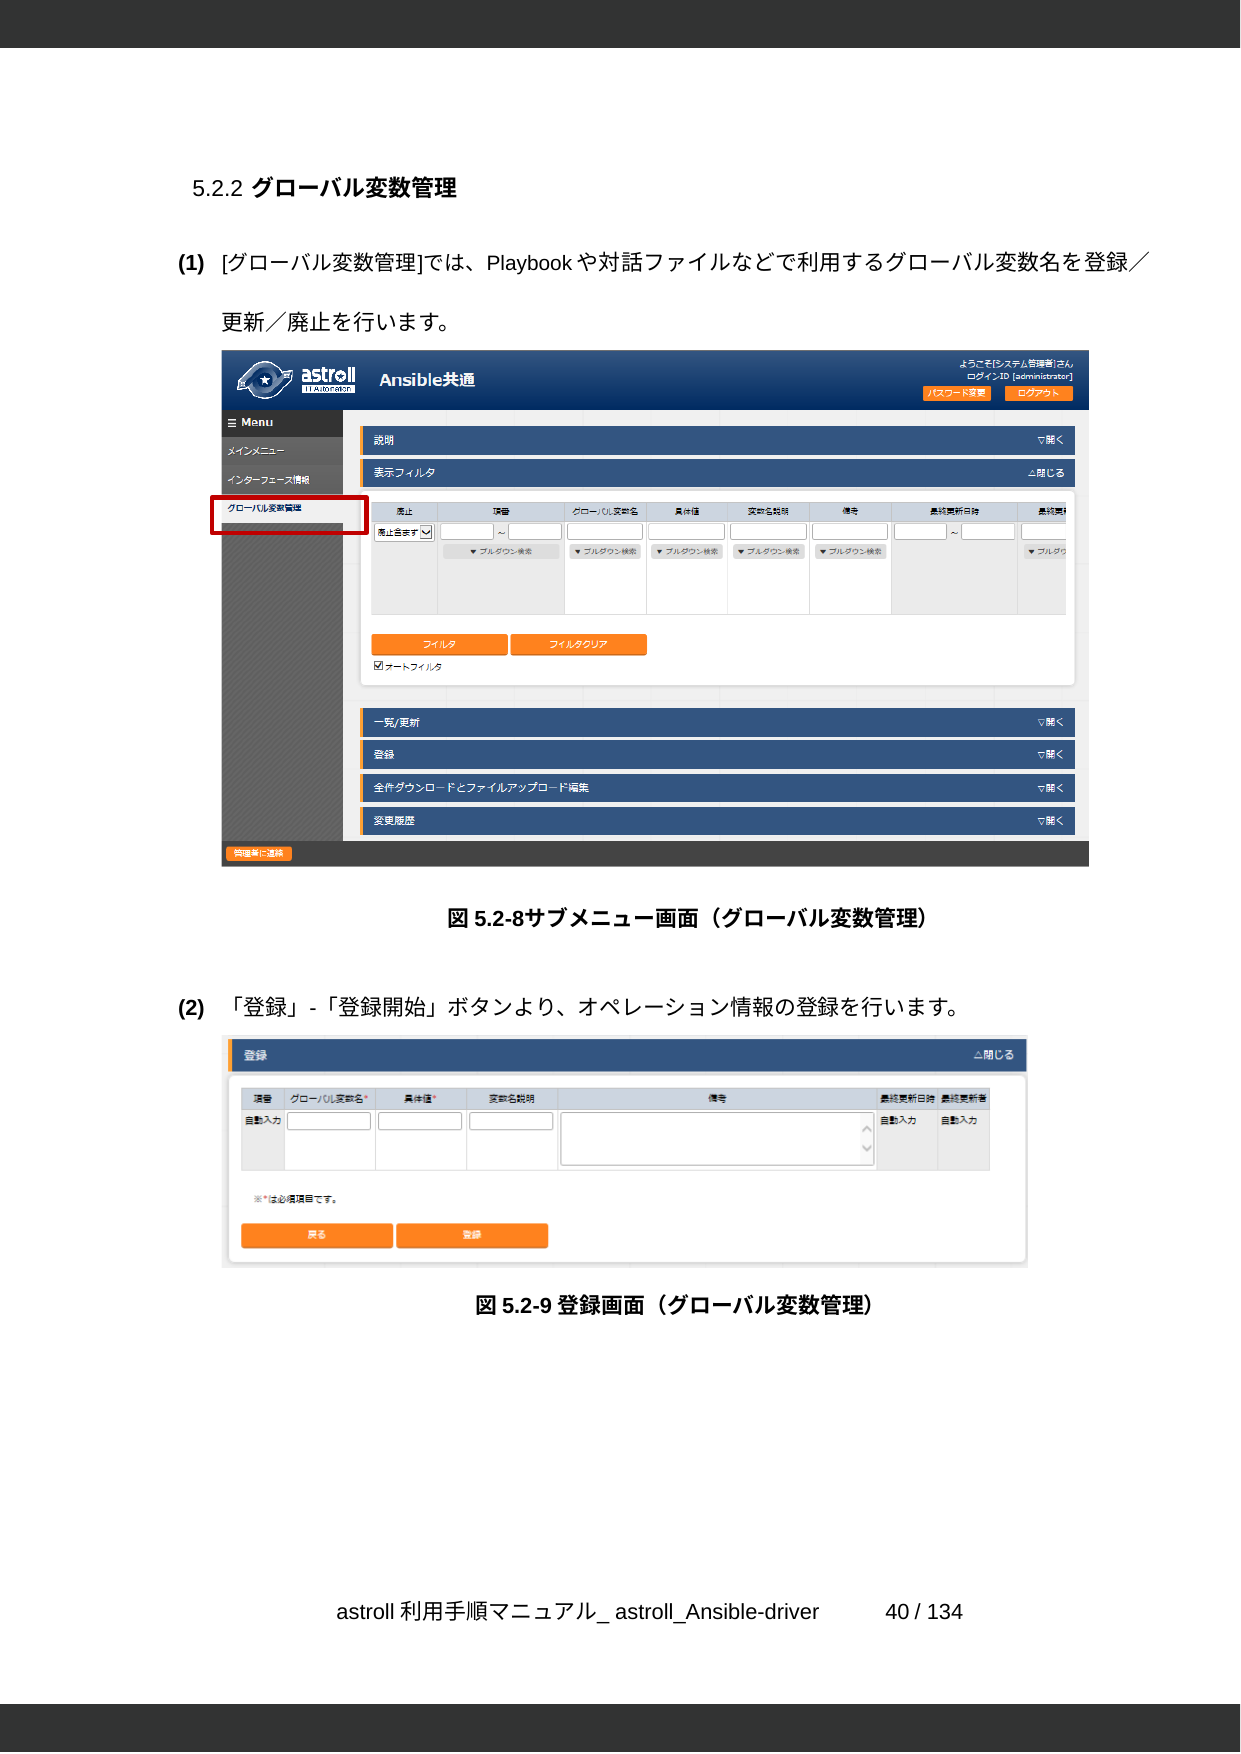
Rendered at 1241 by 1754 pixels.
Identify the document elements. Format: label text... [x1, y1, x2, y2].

subtitle グローバル変数管理 [192, 157, 1152, 216]
picture [0, 1704, 1241, 1752]
picture [0, 0, 1241, 48]
list 「登録」-「登録開始」ボタンより、オペレーション情報の登録を行います。 [178, 976, 1152, 1036]
picture [221, 350, 1089, 868]
picture [221, 500, 364, 531]
picture [221, 1035, 1028, 1268]
list [グローバル変数管理]では、Playbookや対話ファイルなどで利用するグローバル変数名を登録／更新／廃止を行います。 [178, 231, 1152, 350]
